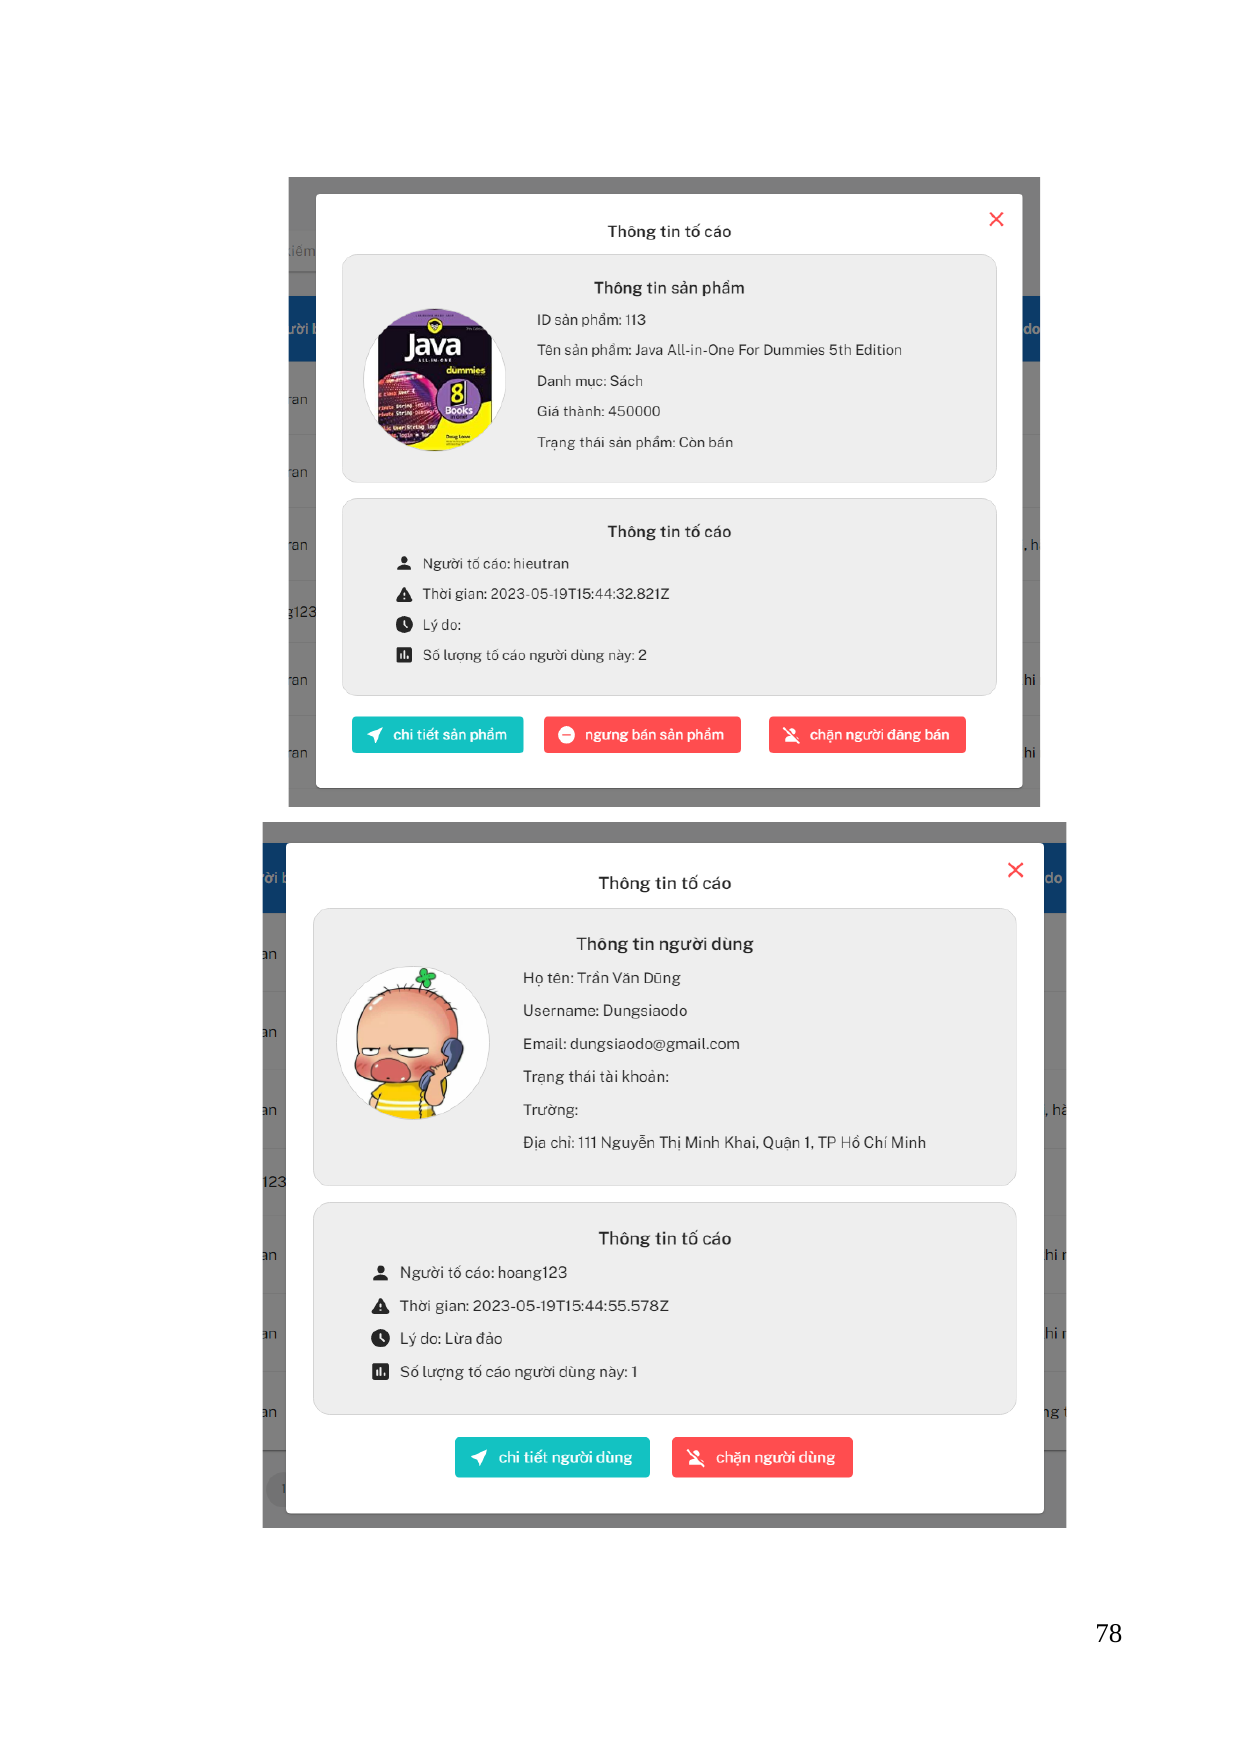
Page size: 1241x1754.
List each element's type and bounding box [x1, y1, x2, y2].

picture [288, 177, 1041, 807]
picture [262, 822, 1067, 1528]
